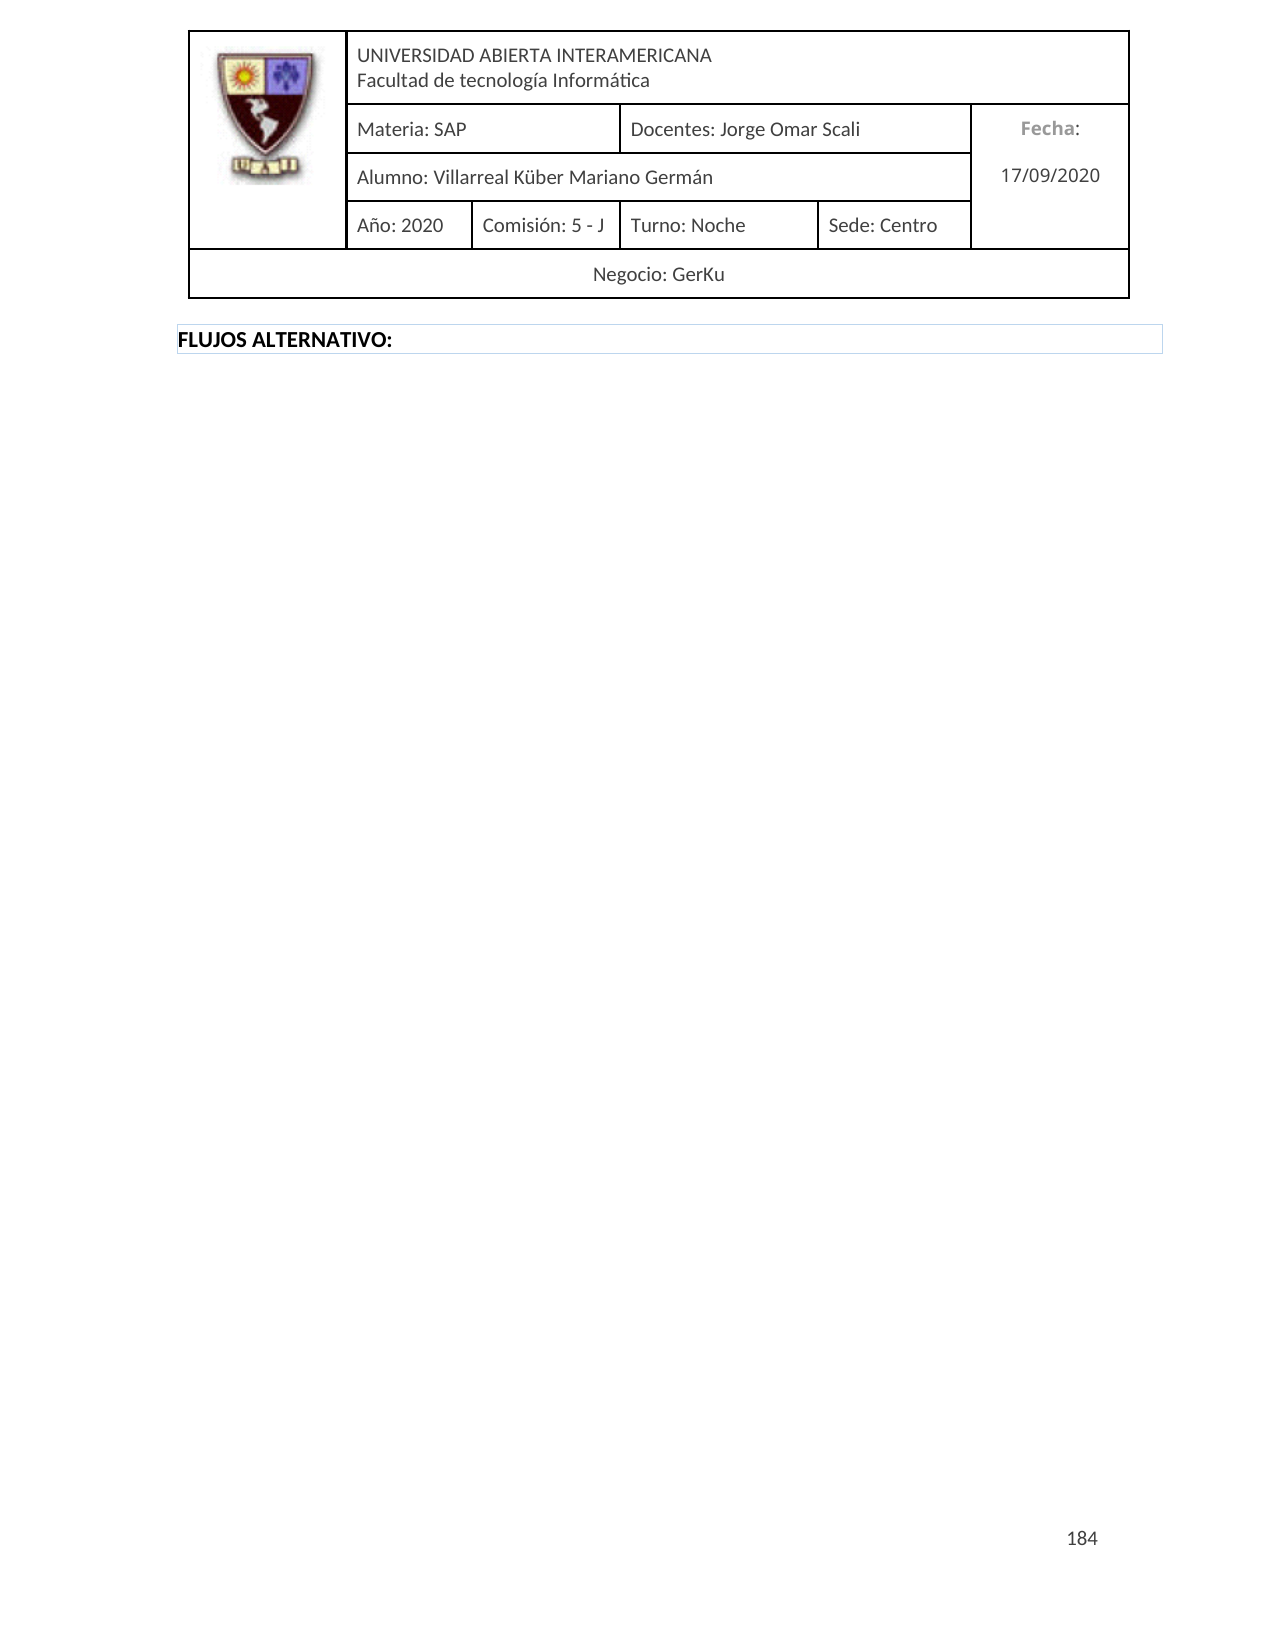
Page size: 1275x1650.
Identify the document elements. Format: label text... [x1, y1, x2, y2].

table_cell FLUJOS ALTERNATIVO: [178, 325, 1162, 353]
picture [198, 42, 332, 192]
